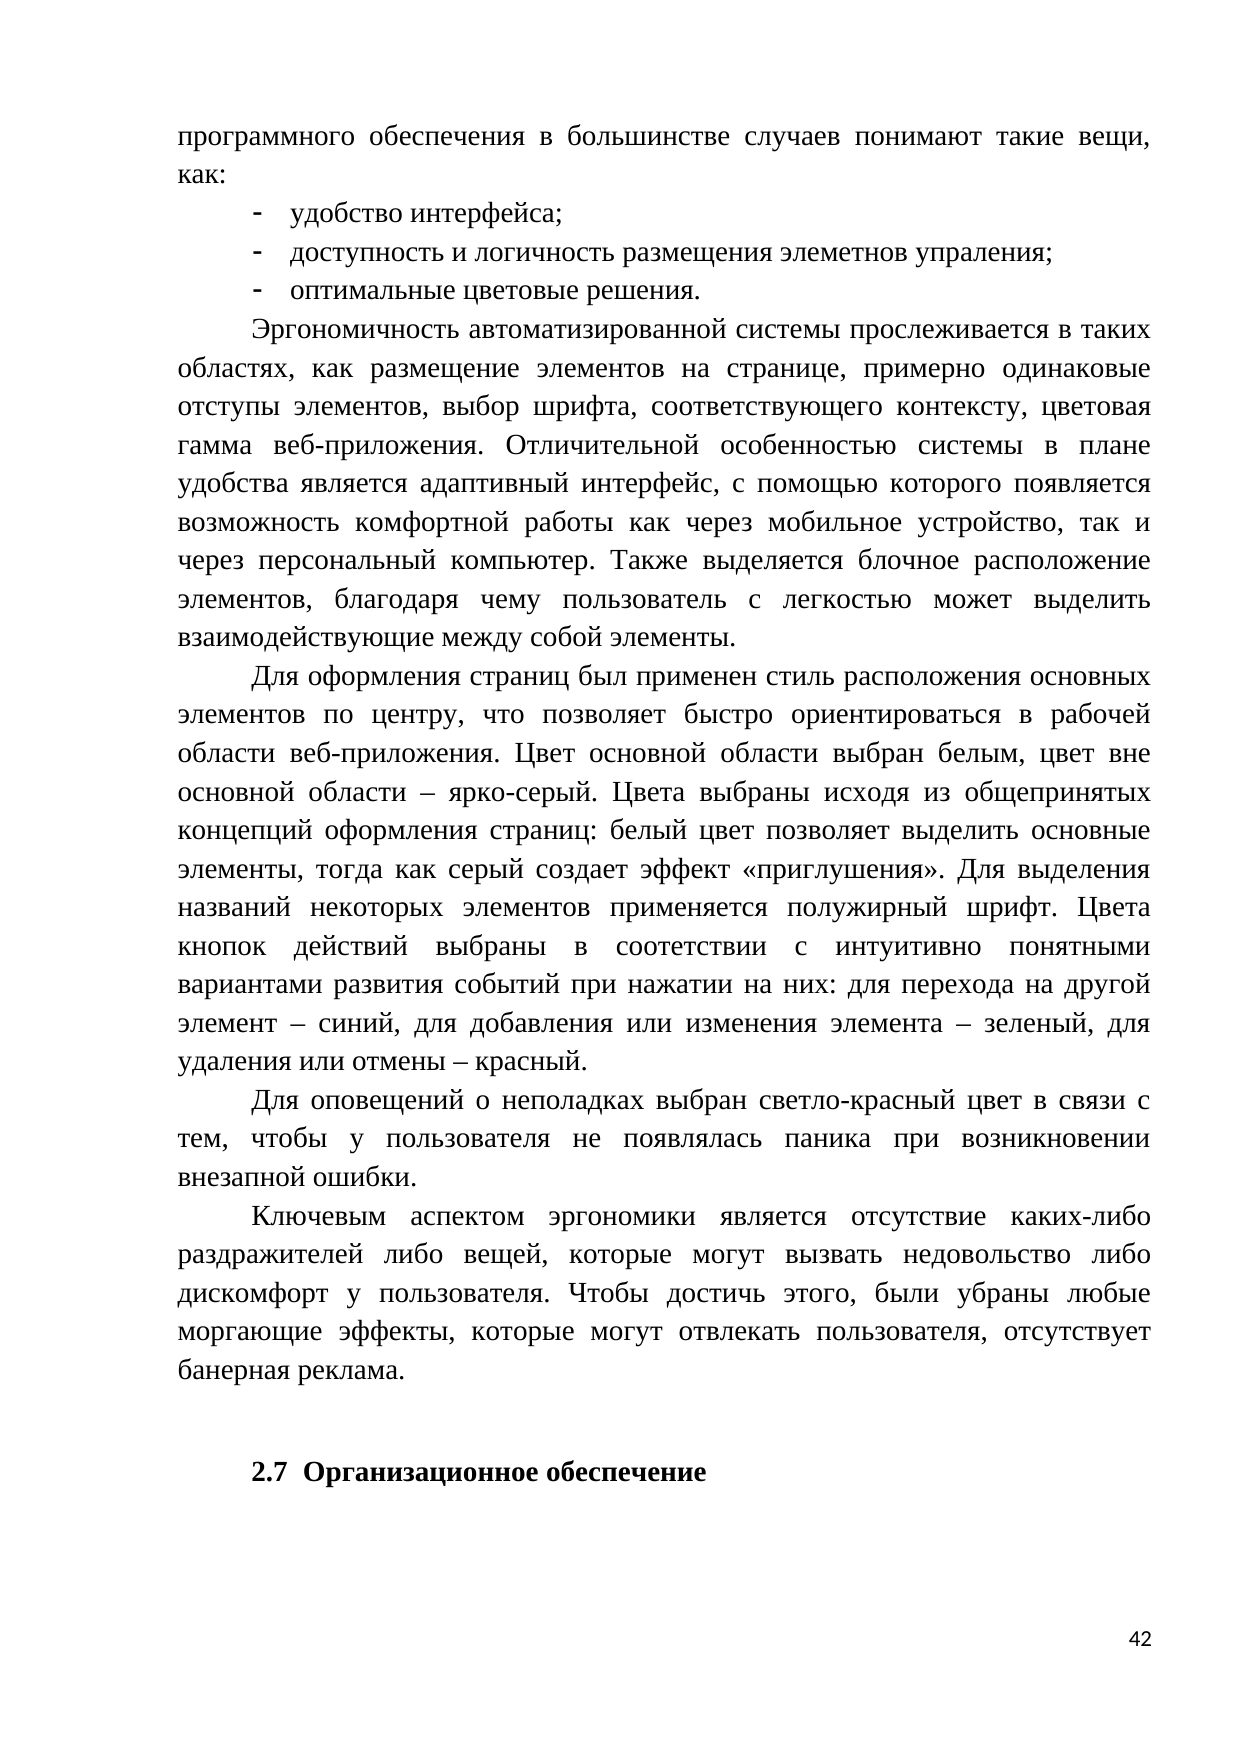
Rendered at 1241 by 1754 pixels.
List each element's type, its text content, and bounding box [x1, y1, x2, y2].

text Для оповещений о неполадках выбран светло-красный цвет в связи с тем, чтобы у пользователя не появлялась паника при возникновении внезапной ошибки. [177, 1082, 1152, 1193]
text Эргономичность автоматизированной системы прослеживается в таких областях, как размещение элементов на странице, примерно одинаковые отступы элементов, выбор шрифта, соответствующего контексту, цветовая гамма веб-приложения. Отличительной особенностью системы в плане удобства является адаптивный интерфейс, с помощью которого появляется возможность комфортной работы как через мобильное устройство, так и через персональный компьютер. Также выделяется блочное расположение элементов, благодаря чему пользователь с легкостью может выделить взаимодействующие между собой элементы. [177, 311, 1152, 653]
list доступность и логичность размещения элеметнов упраления; [177, 234, 1152, 267]
list оптимальные цветовые решения. [177, 272, 1152, 306]
text Ключевым аспектом эргономики является отсутствие каких-либо раздражителей либо вещей, которые могут вызвать недовольство либо дискомфорт у пользователя. Чтобы достичь этого, были убраны любые моргающие эффекты, которые могут отвлекать пользователя, отсутствует банерная реклама. [177, 1198, 1152, 1385]
list удобство интерфейса; [177, 195, 1152, 229]
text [177, 118, 1152, 190]
subtitle Организационное обеспечение [251, 1454, 1152, 1487]
text Для оформления страниц был применен стиль расположения основных элементов по центру, что позволяет быстро ориентироваться в рабочей области веб-приложения. Цвет основной области выбран белым, цвет вне основной области – ярко-серый. Цвета выбраны исходя из общепринятых концепций оформления страниц: белый цвет позволяет выделить основные элементы, тогда как серый создает эффект «приглушения». Для выделения названий некоторых элементов применяется полужирный шрифт. Цвета кнопок действий выбраны в соотетствии с интуитивно понятными вариантами развития событий при нажатии на них: для перехода на другой элемент – синий, для добавления или изменения элемента – зеленый, для удаления или отмены – красный. [177, 658, 1152, 1077]
